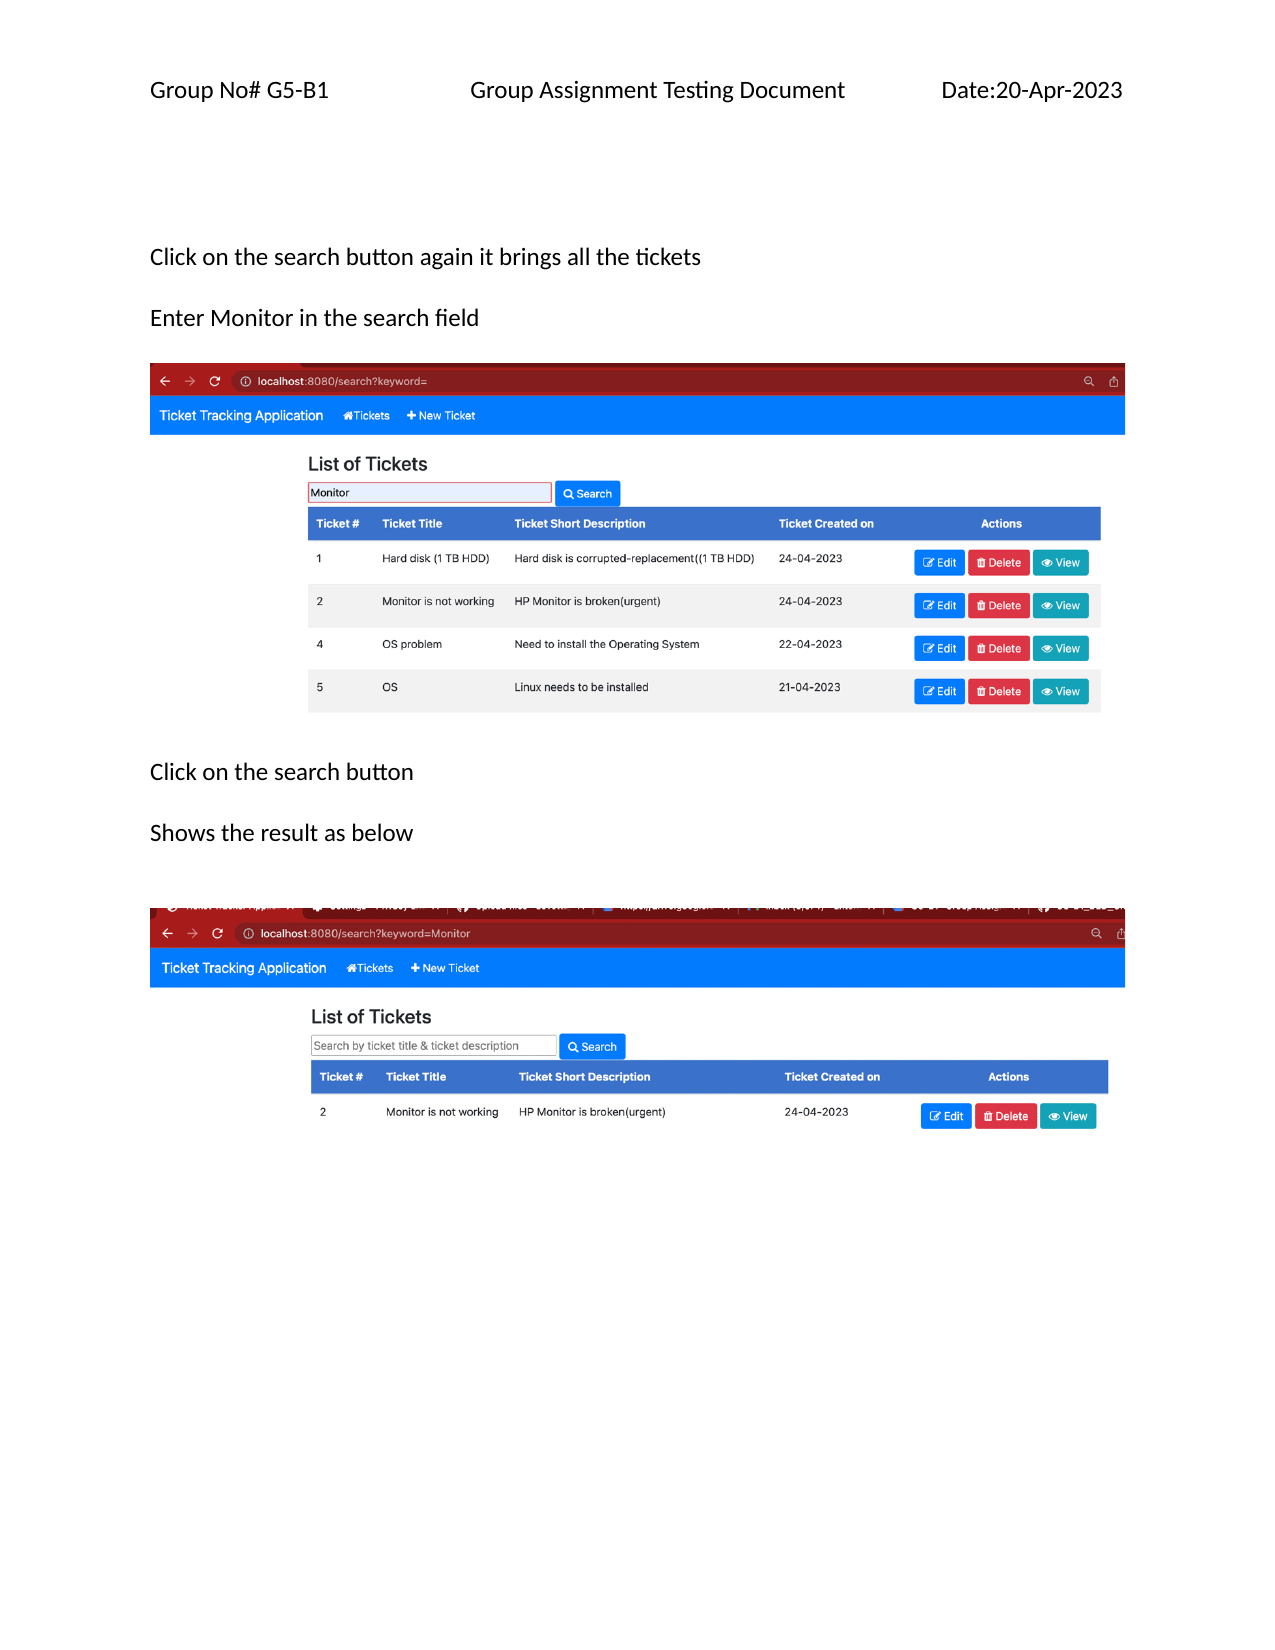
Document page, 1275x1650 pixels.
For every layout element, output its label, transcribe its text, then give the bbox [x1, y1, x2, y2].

text Shows the result as below [150, 817, 1125, 848]
picture [150, 363, 1125, 726]
text Click on the search button again it brings all the tickets [150, 242, 1125, 272]
text Click on the search button [150, 756, 1125, 787]
picture [150, 908, 1125, 1164]
text Enter Monitor in the search field [150, 303, 1125, 333]
